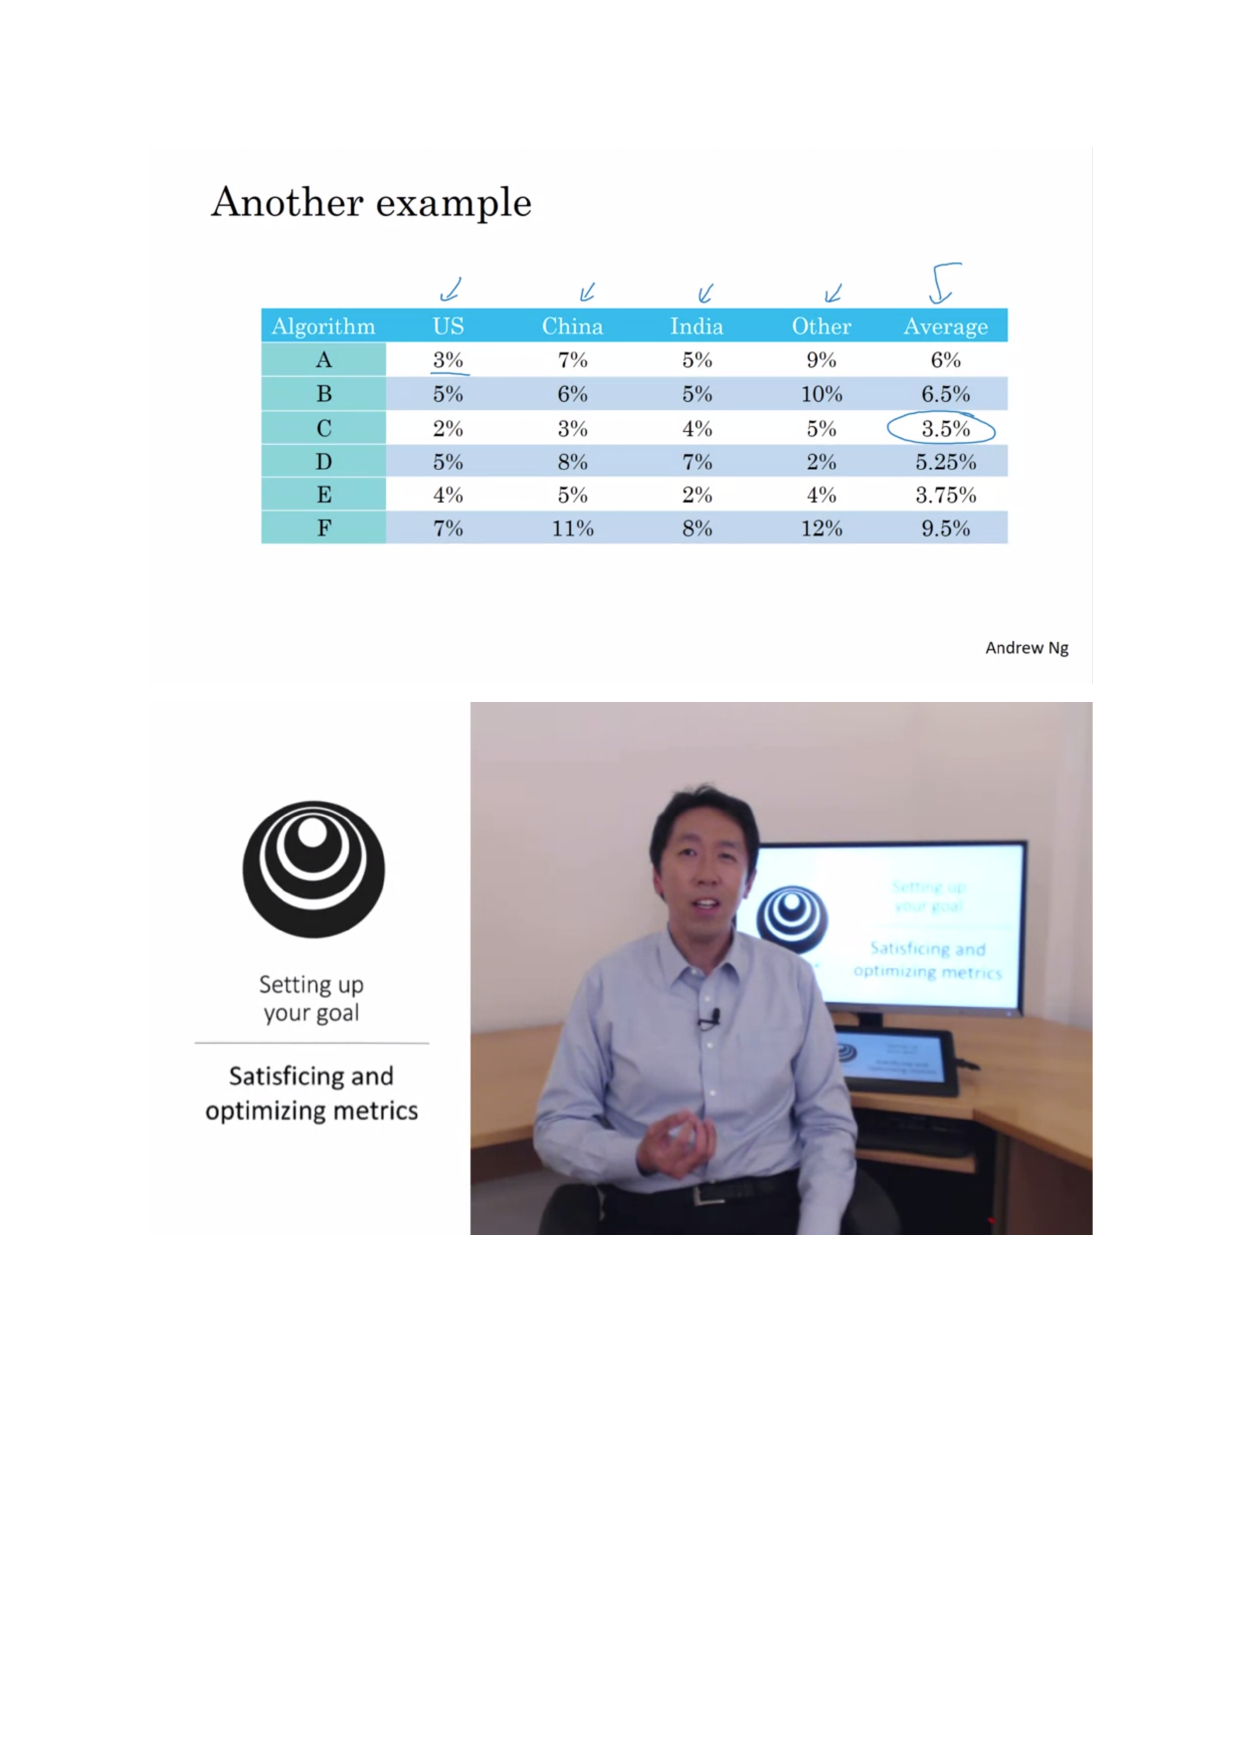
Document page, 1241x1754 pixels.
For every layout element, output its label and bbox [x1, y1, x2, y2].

picture [147, 702, 1093, 1235]
picture [147, 147, 1093, 684]
